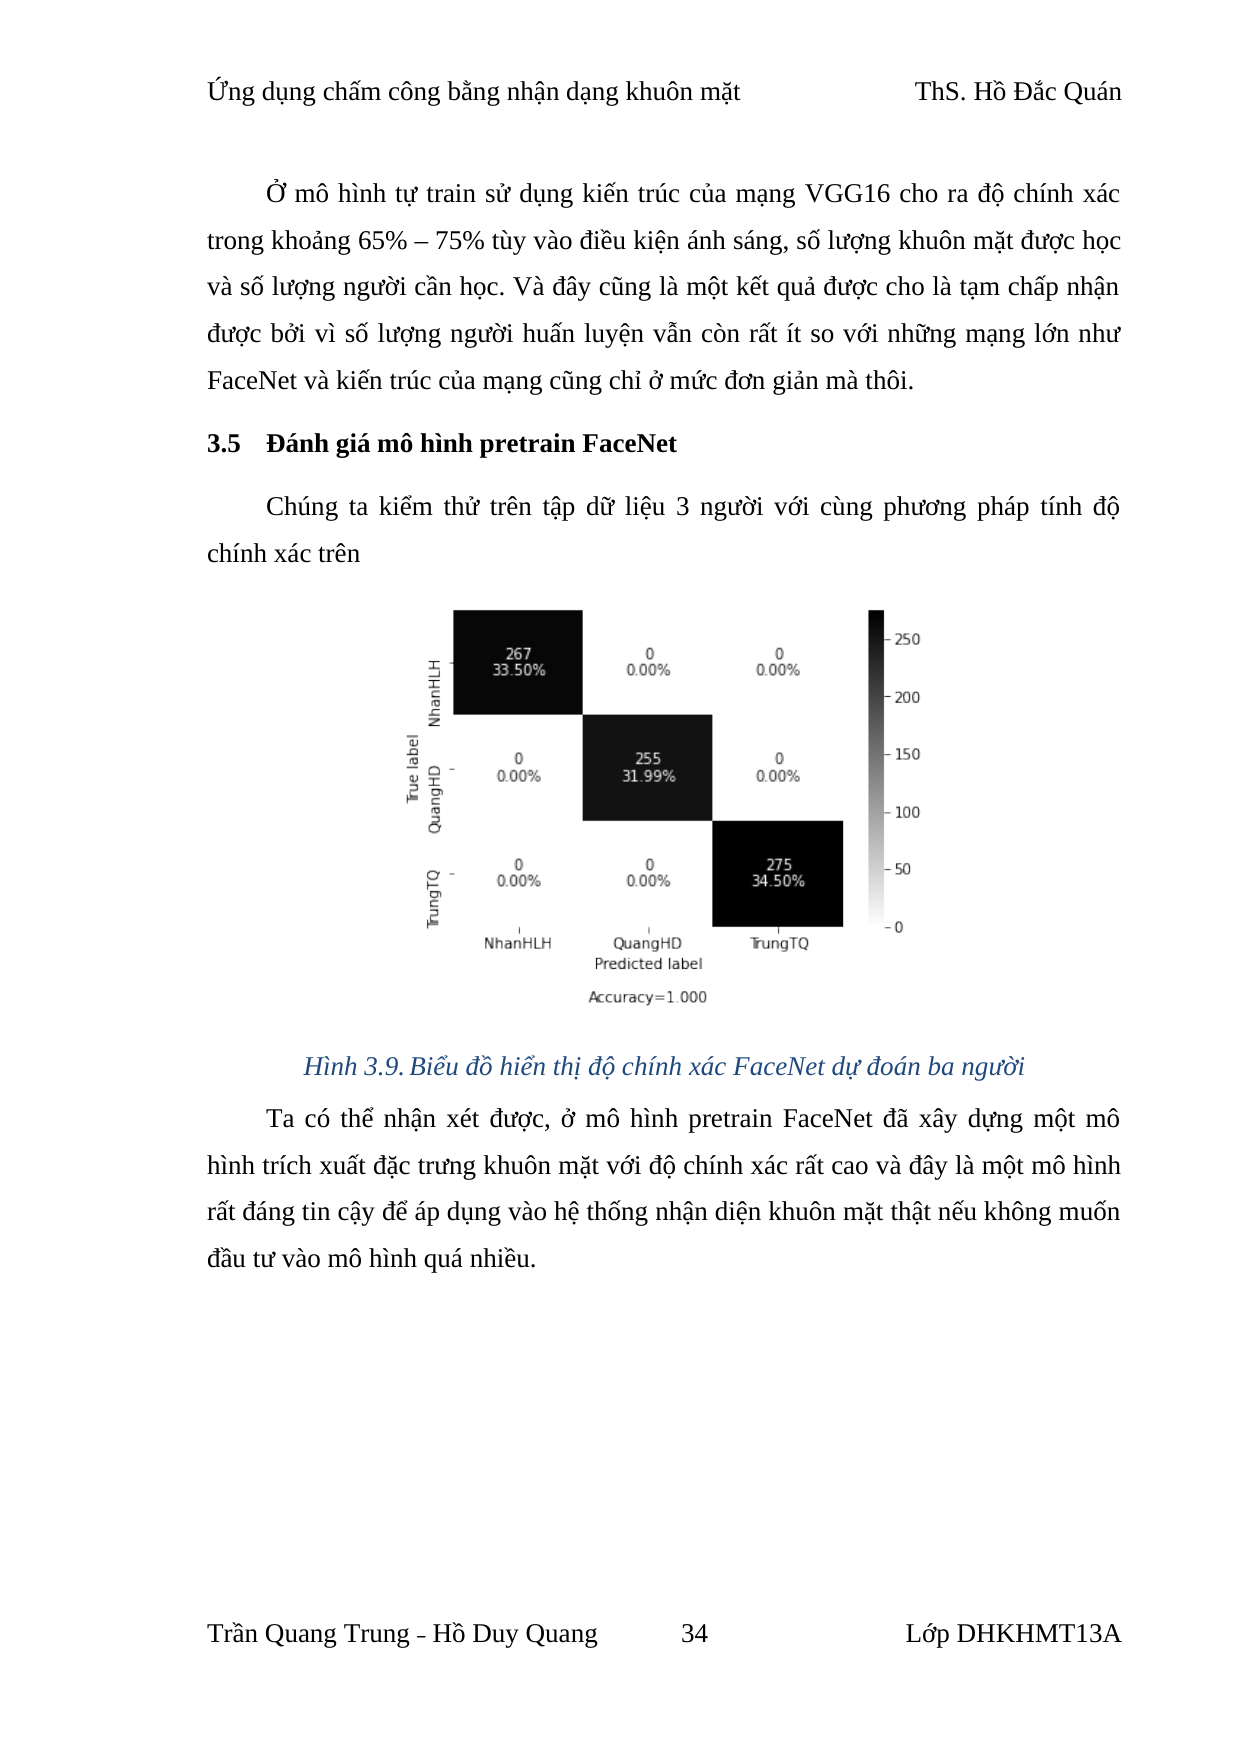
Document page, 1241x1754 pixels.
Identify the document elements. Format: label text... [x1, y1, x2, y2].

text Chúng ta kiểm thử trên tập dữ liệu 3 người với cùng phương pháp tính độ chính xác trên [207, 491, 1122, 568]
text Ta có thể nhận xét được, ở mô hình pretrain FaceNet đã xây dựng một mô hình trích xuất đặc trưng khuôn mặt với độ chính xác rất cao và đây là một mô hình rất đáng tin cậy để áp dụng vào hệ thống nhận diện khuôn mặt thật nếu không muốn đầu tư vào mô hình quá nhiều. [207, 1102, 1122, 1273]
text Ở mô hình tự train sử dụng kiến trúc của mạng VGG16 cho ra độ chính xác trong khoảng 65% – 75% tùy vào điều kiện ánh sáng, số lượng khuôn mặt được học và số lượng người cần học. Và đây cũng là một kết quả được cho là tạm chấp nhận được bởi vì số lượng người huấn luyện vẫn còn rất ít so với những mạng lớn như FaceNet và kiến trúc của mạng cũng chỉ ở mức đơn giản mà thôi. [207, 177, 1122, 395]
text Hình 3.9. Biểu đồ hiển thị độ chính xác FaceNet dự đoán ba người [207, 1050, 1122, 1081]
list Đánh giá mô hình pretrain FaceNet [207, 427, 1122, 458]
picture [398, 600, 930, 1016]
